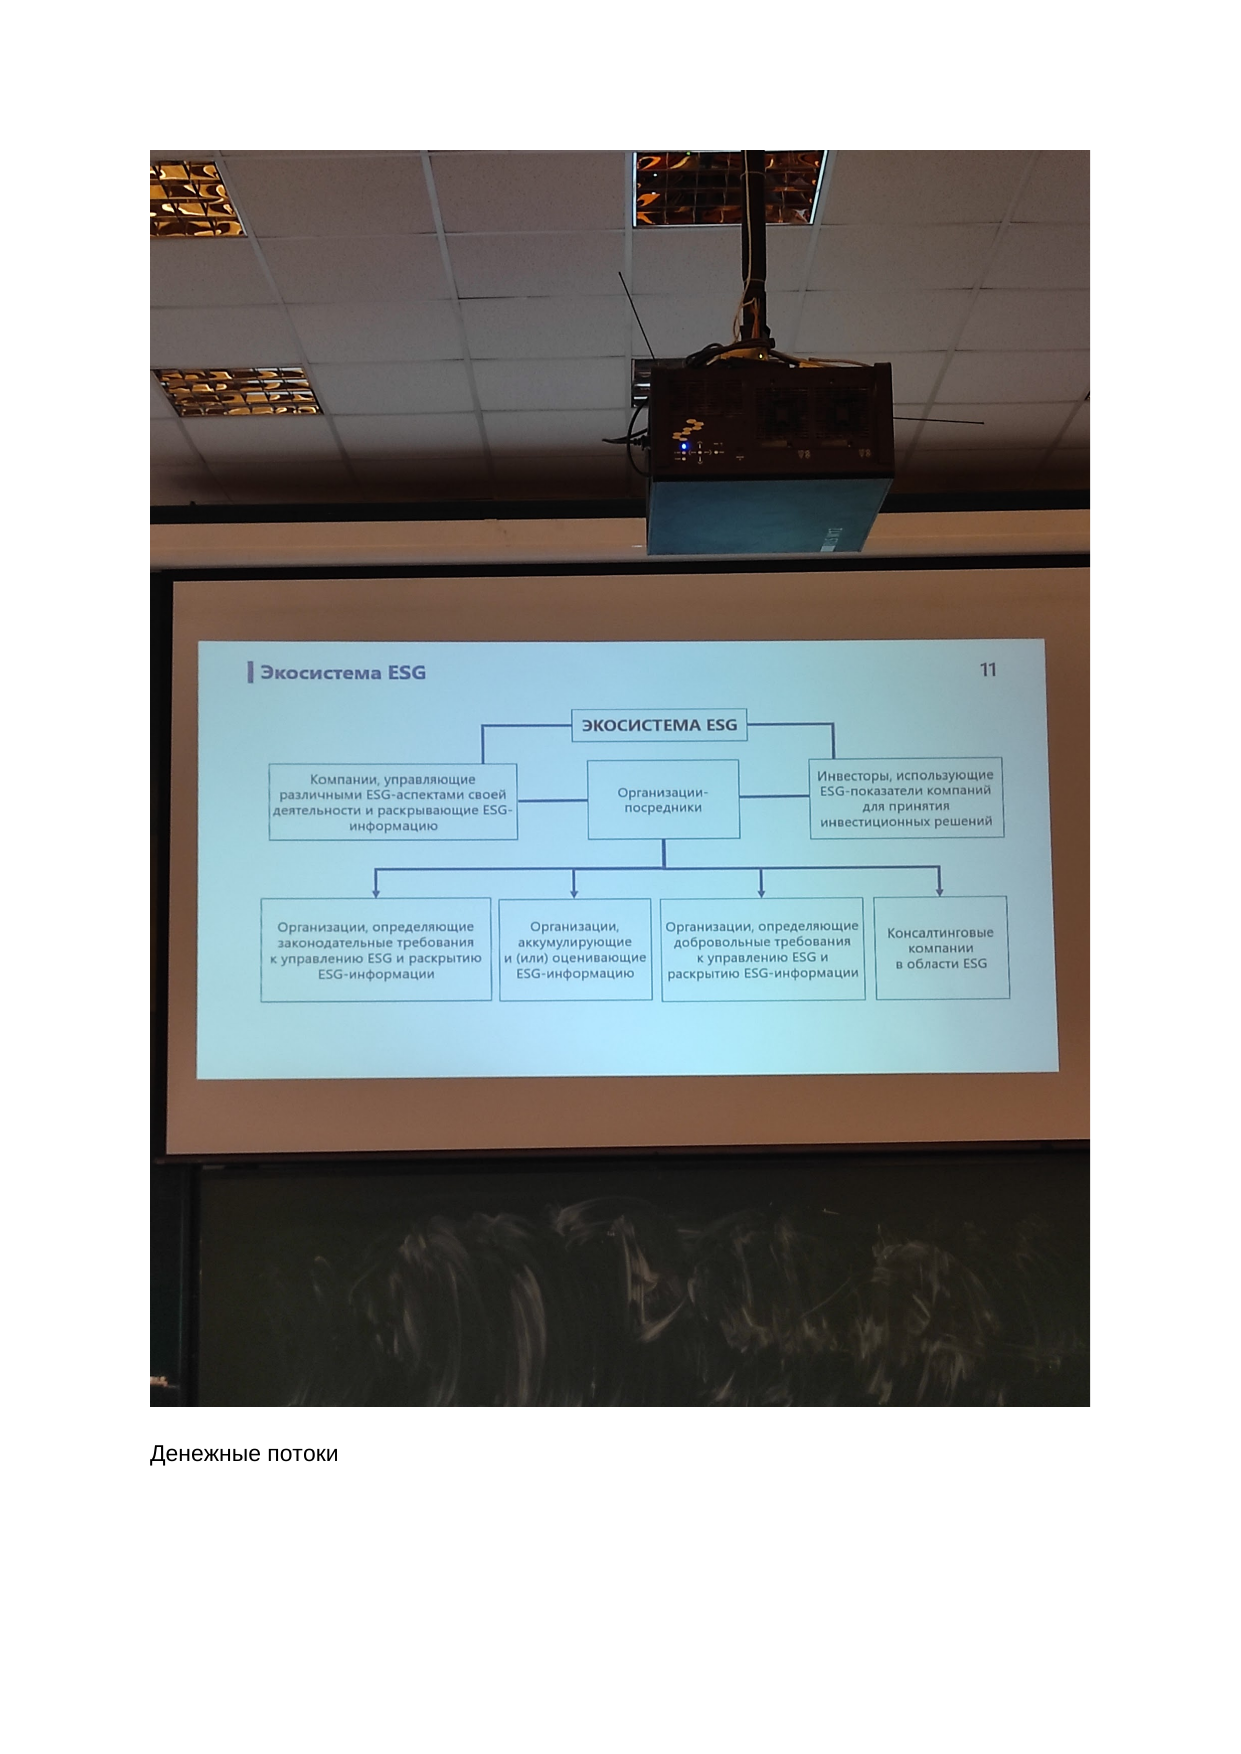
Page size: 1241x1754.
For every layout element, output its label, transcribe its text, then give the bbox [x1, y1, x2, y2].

text Денежные потоки [150, 1440, 1090, 1467]
picture [150, 150, 1091, 1407]
